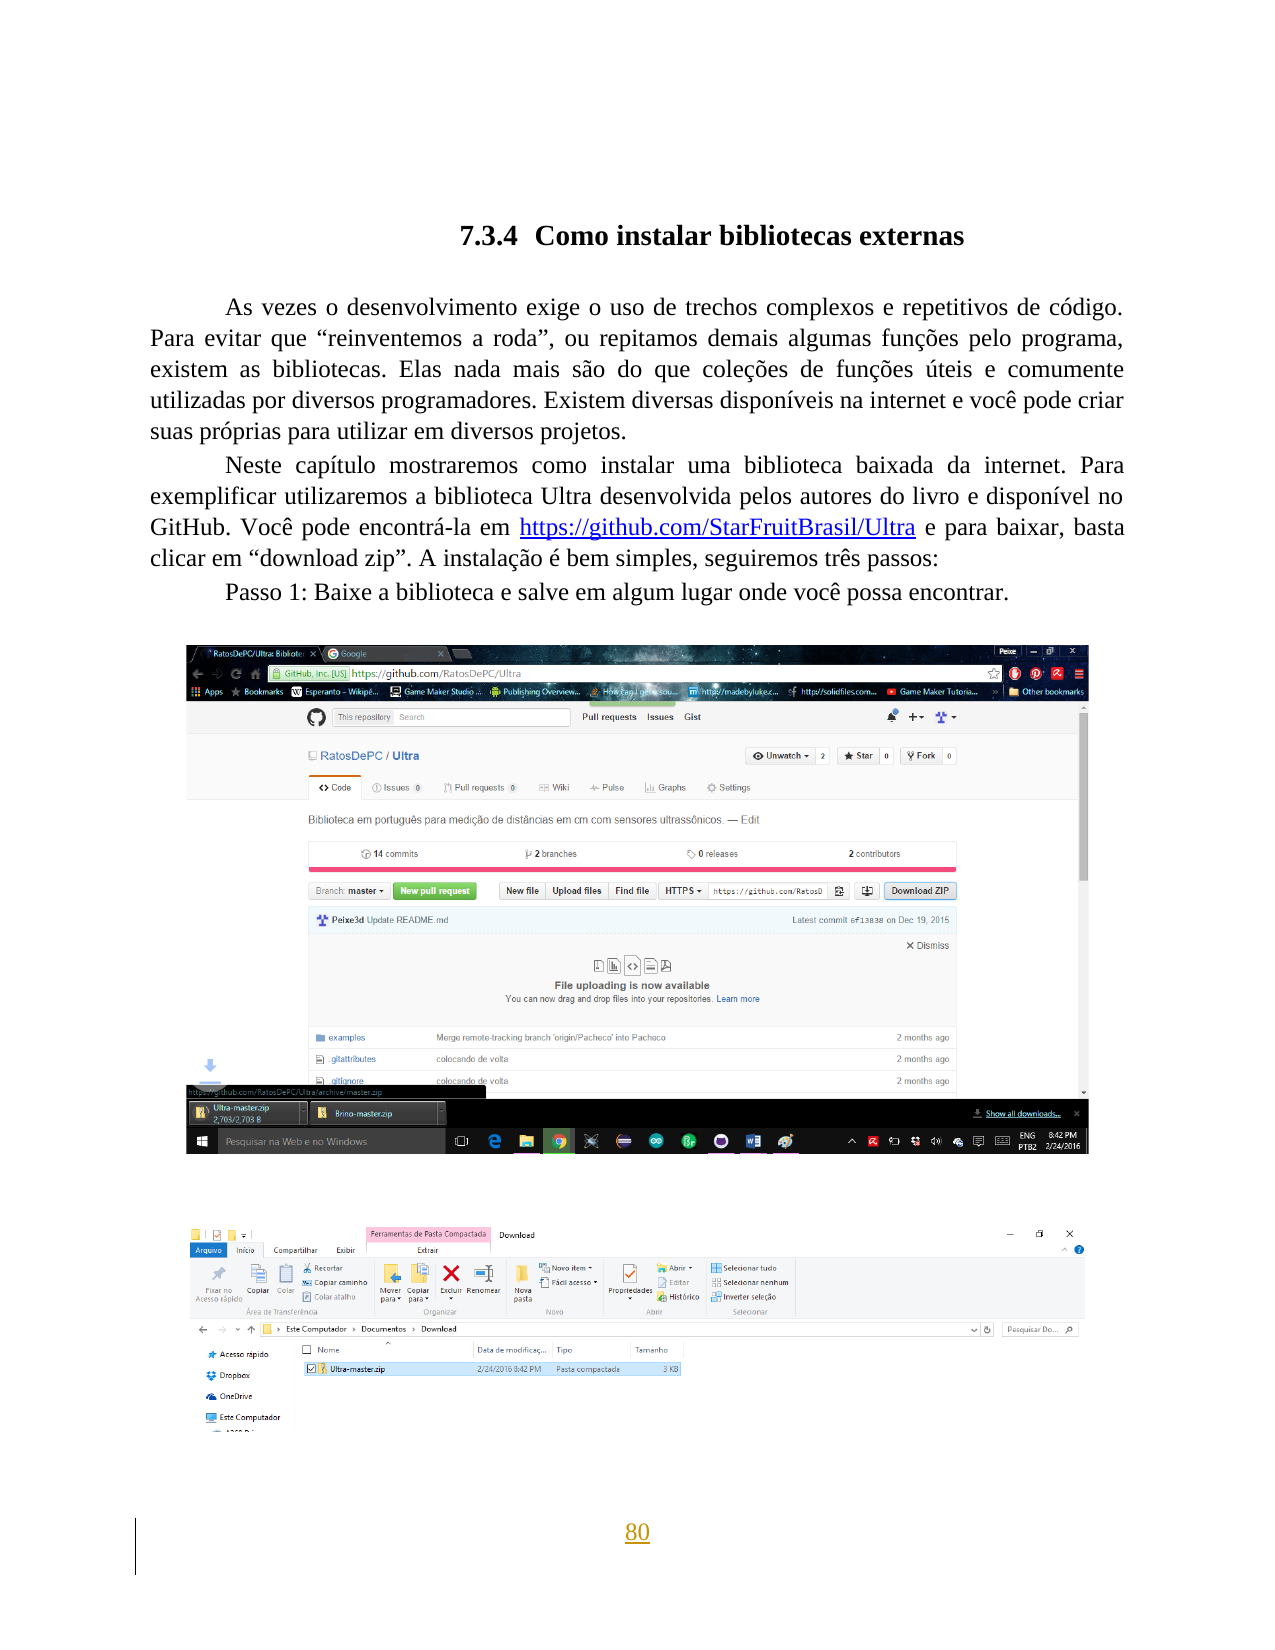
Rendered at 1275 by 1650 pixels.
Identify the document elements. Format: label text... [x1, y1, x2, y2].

list Como instalar bibliotecas externas [459, 218, 1125, 252]
text As vezes o desenvolvimento exige o uso de trechos complexos e repetitivos de código. Para evitar que “reinventemos a roda”, ou repitamos demais algumas funções pelo programa, existem as bibliotecas. Elas nada mais são do que coleções de funções úteis e comumente utilizadas por diversos programadores. Existem diversas disponíveis na internet e você pode criar suas próprias para utilizar em diversos projetos. [150, 292, 1125, 445]
text Passo 1: Baixe a biblioteca e salve em algum lugar onde você possa encontrar. [150, 577, 1125, 606]
picture [186, 645, 1089, 1154]
text Neste capítulo mostraremos como instalar uma biblioteca baixada da internet. Para exemplificar utilizaremos a biblioteca Ultra desenvolvida pelos autores do livro e disponível no GitHub. Você pode encontrá-la em https://github.com/StarFruitBrasil/Ultra e para baixar, basta clicar em “download zip”. A instalação é bem simples, seguiremos três passos: [150, 450, 1125, 572]
picture [190, 1227, 1086, 1432]
